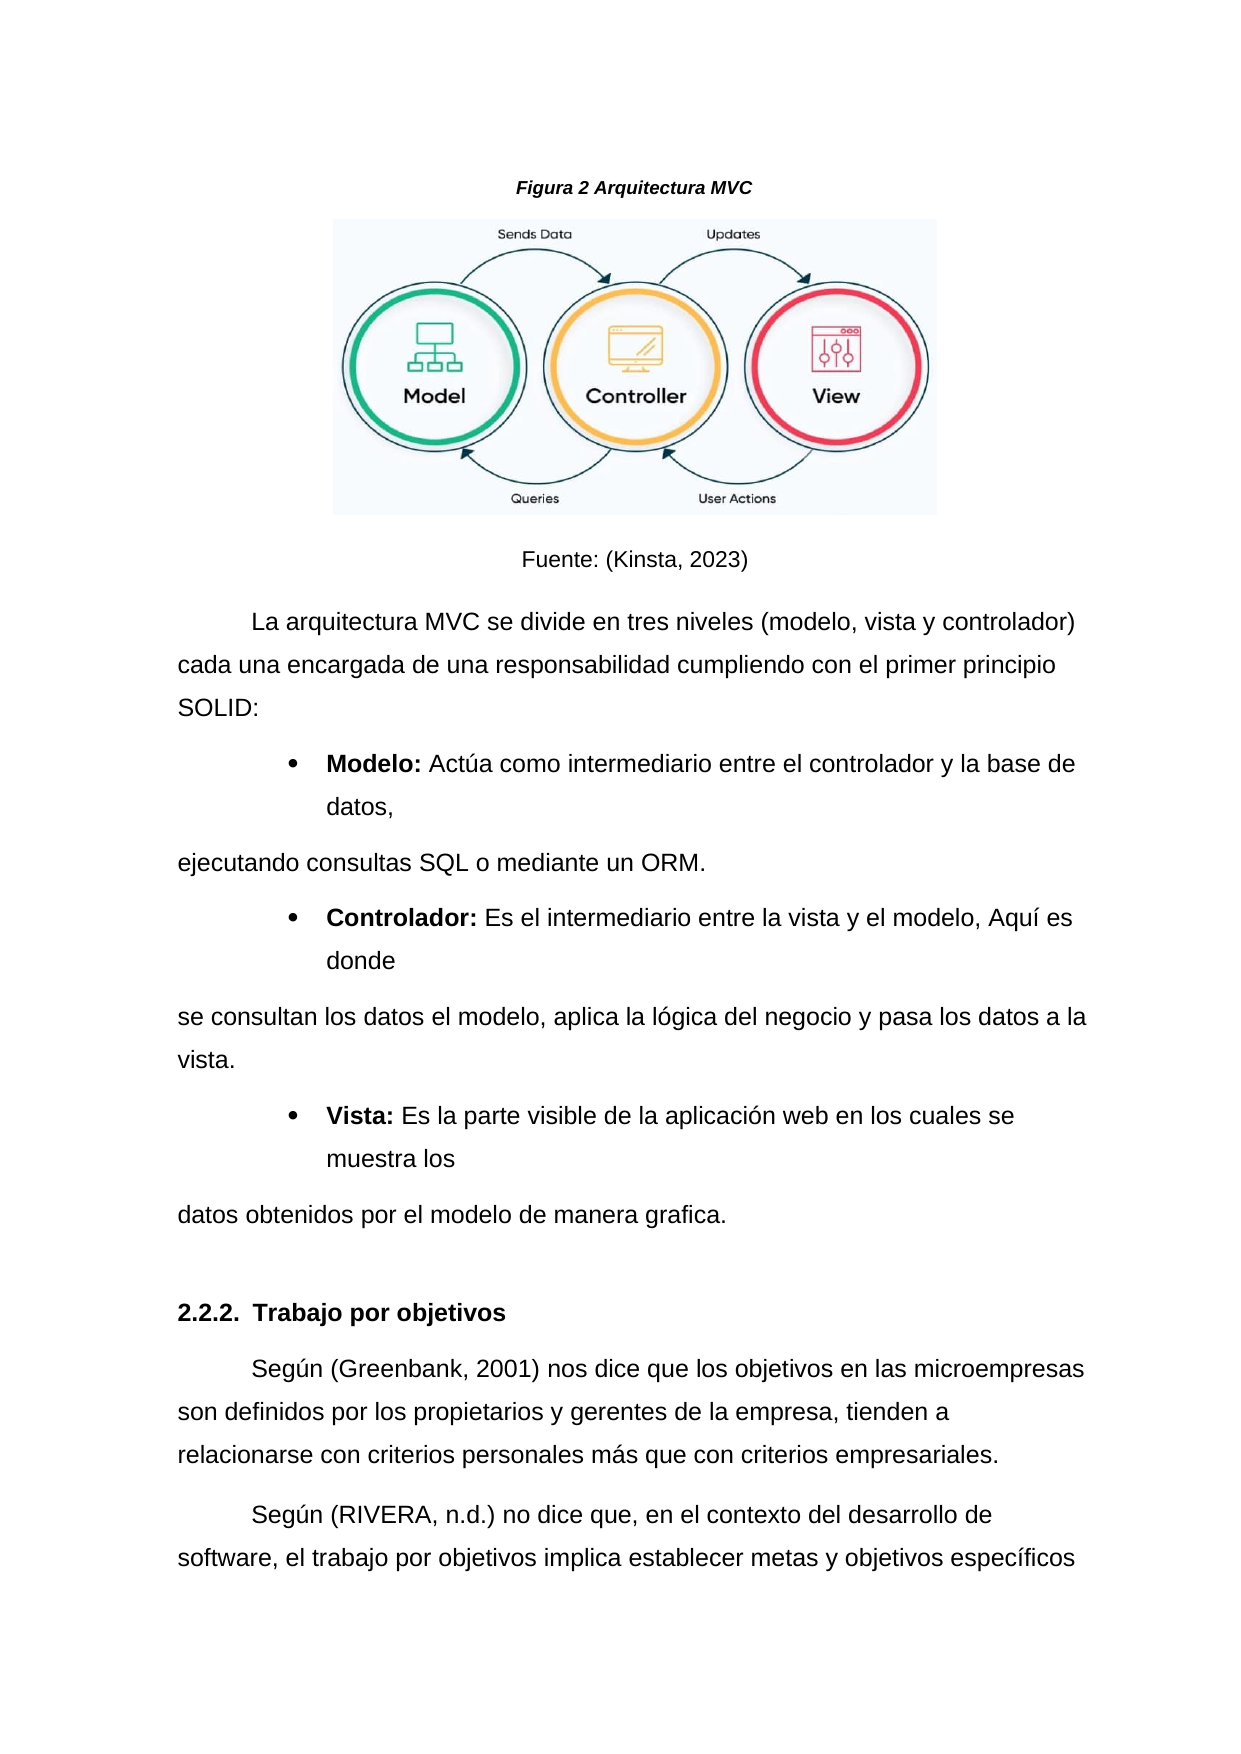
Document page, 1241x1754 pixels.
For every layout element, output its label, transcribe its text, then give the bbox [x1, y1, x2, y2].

text Según nos dice que los objetivos en las microempresas son definidos por los propietarios y gerentes de la empresa, tienden a relacionarse con criterios personales más que con criterios empresariales. [177, 1354, 1092, 1469]
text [177, 1500, 1092, 1572]
text ejecutando consultas SQL o mediante un ORM. [177, 847, 1092, 876]
list Controlador: Es el intermediario entre la vista y el modelo, Aquí es donde [288, 903, 1092, 975]
list Modelo: Actúa como intermediario entre el controlador y la base de datos, [288, 749, 1092, 821]
text se consultan los datos el modelo, aplica la lógica del negocio y pasa los datos a la vista. [177, 1002, 1092, 1074]
text La arquitectura MVC se divide en tres niveles (modelo, vista y controlador) cada una encargada de una responsabilidad cumpliendo con el primer principio SOLID: [177, 607, 1092, 722]
picture [332, 219, 937, 515]
text datos obtenidos por el modelo de manera grafica. [177, 1199, 1092, 1228]
text Fuente: (Kinsta, 2023) [177, 546, 1092, 573]
subtitle Trabajo por objetivos [177, 1298, 1077, 1327]
list Vista: Es la parte visible de la aplicación web en los cuales se muestra los [288, 1101, 1092, 1173]
text Figura 2 Arquitectura MVC [177, 177, 1092, 199]
